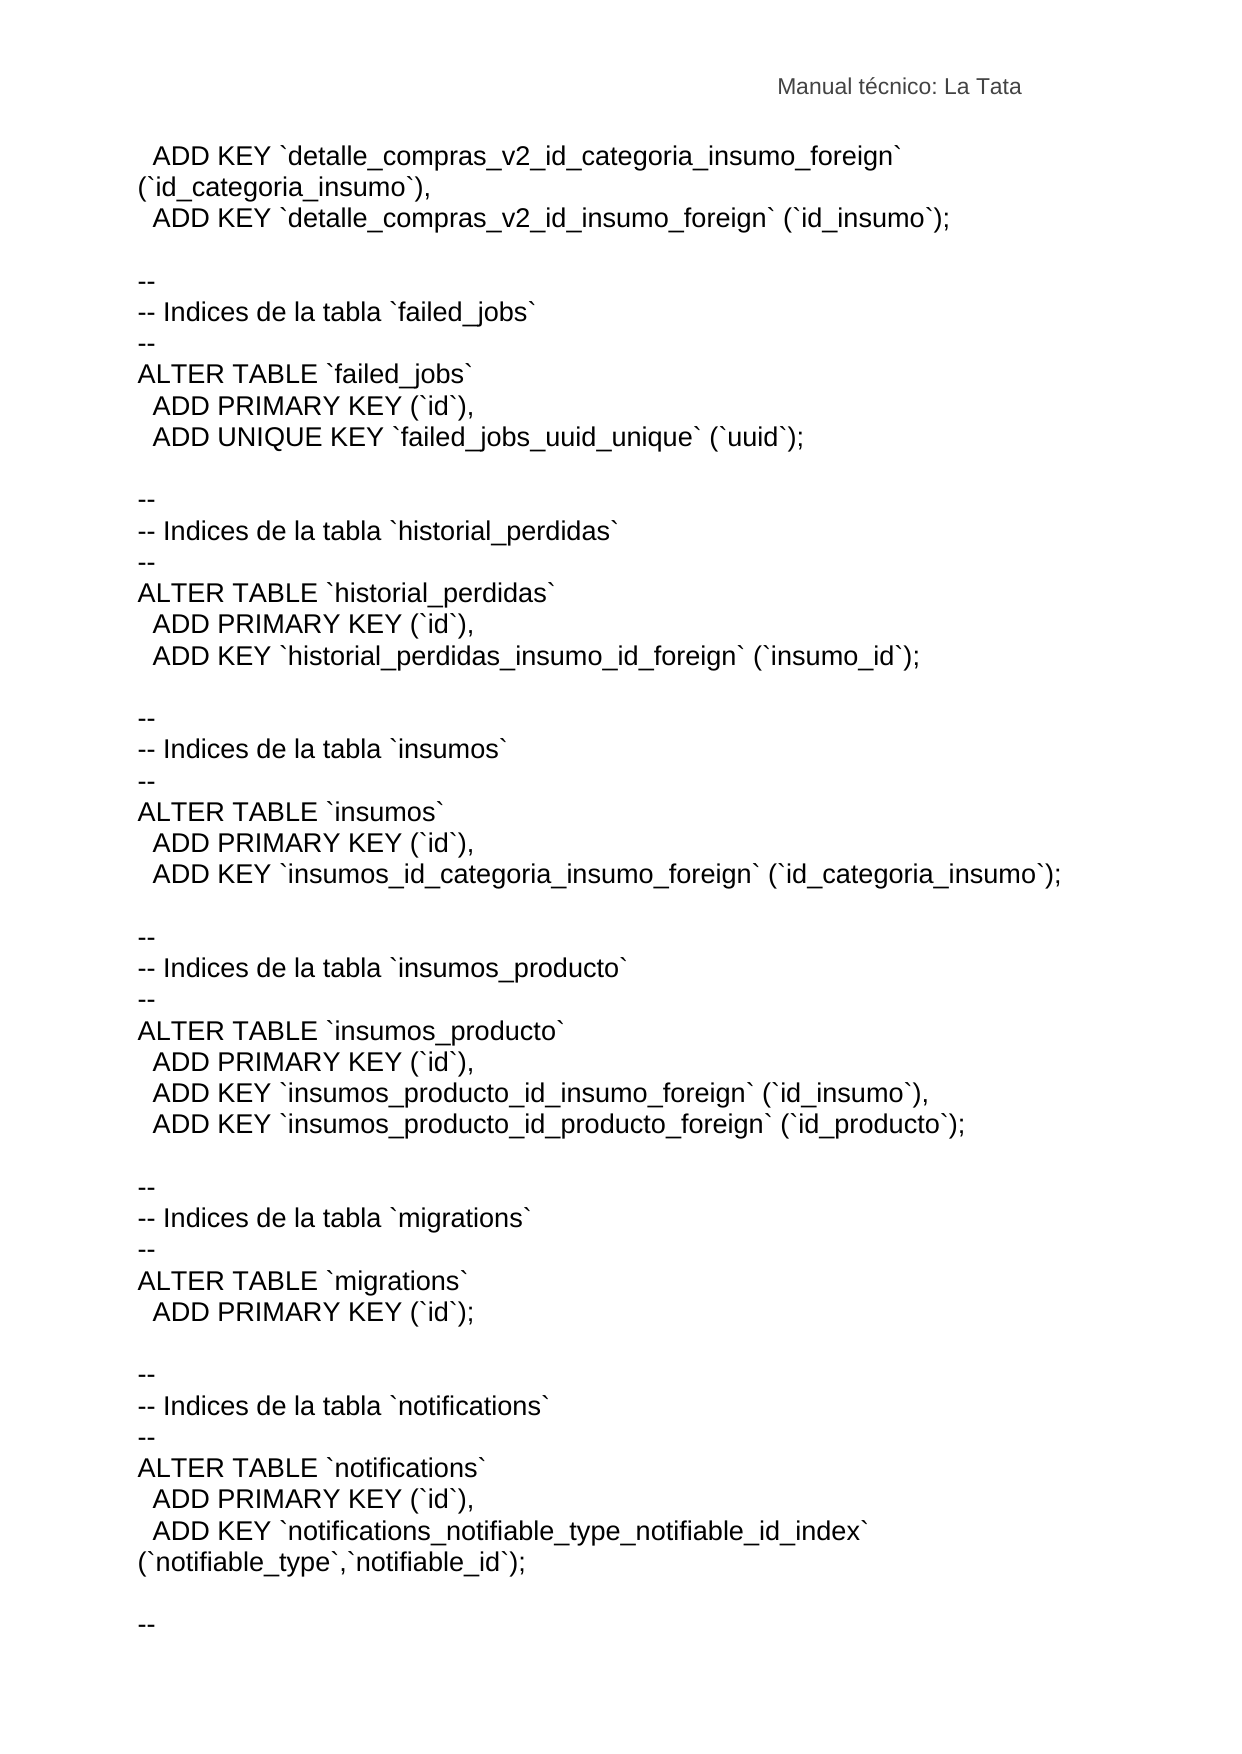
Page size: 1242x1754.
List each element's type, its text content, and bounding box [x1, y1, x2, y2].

text ADD KEY `detalle_compras_v2_id_insumo_foreign` (`id_insumo`); [137, 202, 1179, 233]
text -- [137, 1358, 1179, 1389]
text -- [137, 1171, 1179, 1202]
text -- Indices de la tabla `insumos` [137, 733, 1179, 764]
text ADD KEY `insumos_id_categoria_insumo_foreign` (`id_categoria_insumo`); [137, 858, 1179, 889]
text -- Indices de la tabla `failed_jobs` [137, 296, 1179, 327]
text ALTER TABLE `migrations` [137, 1264, 1179, 1296]
text ADD KEY `detalle_compras_v2_id_categoria_insumo_foreign` (`id_categoria_insumo`), [137, 139, 1179, 202]
text -- Indices de la tabla `notifications` [137, 1389, 1179, 1421]
text -- Indices de la tabla `historial_perdidas` [137, 514, 1179, 546]
text ALTER TABLE `notifications` [137, 1452, 1179, 1483]
text -- [137, 983, 1179, 1014]
text -- [137, 546, 1179, 577]
text ADD PRIMARY KEY (`id`), [137, 1046, 1179, 1077]
text -- [137, 702, 1179, 733]
text ADD PRIMARY KEY (`id`), [137, 827, 1179, 858]
text -- Indices de la tabla `insumos_producto` [137, 952, 1179, 983]
text ADD PRIMARY KEY (`id`); [137, 1296, 1179, 1327]
text ADD KEY `insumos_producto_id_insumo_foreign` (`id_insumo`), [137, 1077, 1179, 1108]
text -- [137, 921, 1179, 952]
text ADD UNIQUE KEY `failed_jobs_uuid_unique` (`uuid`); [137, 421, 1179, 452]
text -- [137, 327, 1179, 358]
text ADD KEY `notifications_notifiable_type_notifiable_id_index` (`notifiable_type`,`notifiable_id`); [137, 1514, 1179, 1577]
text -- [137, 1608, 1179, 1639]
text -- [137, 483, 1179, 514]
text ALTER TABLE `failed_jobs` [137, 358, 1179, 389]
text -- [137, 264, 1179, 296]
text ADD PRIMARY KEY (`id`), [137, 608, 1179, 639]
text ALTER TABLE `insumos` [137, 796, 1179, 827]
text ADD PRIMARY KEY (`id`), [137, 1483, 1179, 1514]
text -- [137, 764, 1179, 796]
text -- [137, 1421, 1179, 1452]
text ADD KEY `insumos_producto_id_producto_foreign` (`id_producto`); [137, 1108, 1179, 1139]
text ADD KEY `historial_perdidas_insumo_id_foreign` (`insumo_id`); [137, 639, 1179, 671]
text ADD PRIMARY KEY (`id`), [137, 389, 1179, 421]
text ALTER TABLE `insumos_producto` [137, 1014, 1179, 1046]
text ALTER TABLE `historial_perdidas` [137, 577, 1179, 608]
text -- [137, 1233, 1179, 1264]
text -- Indices de la tabla `migrations` [137, 1202, 1179, 1233]
